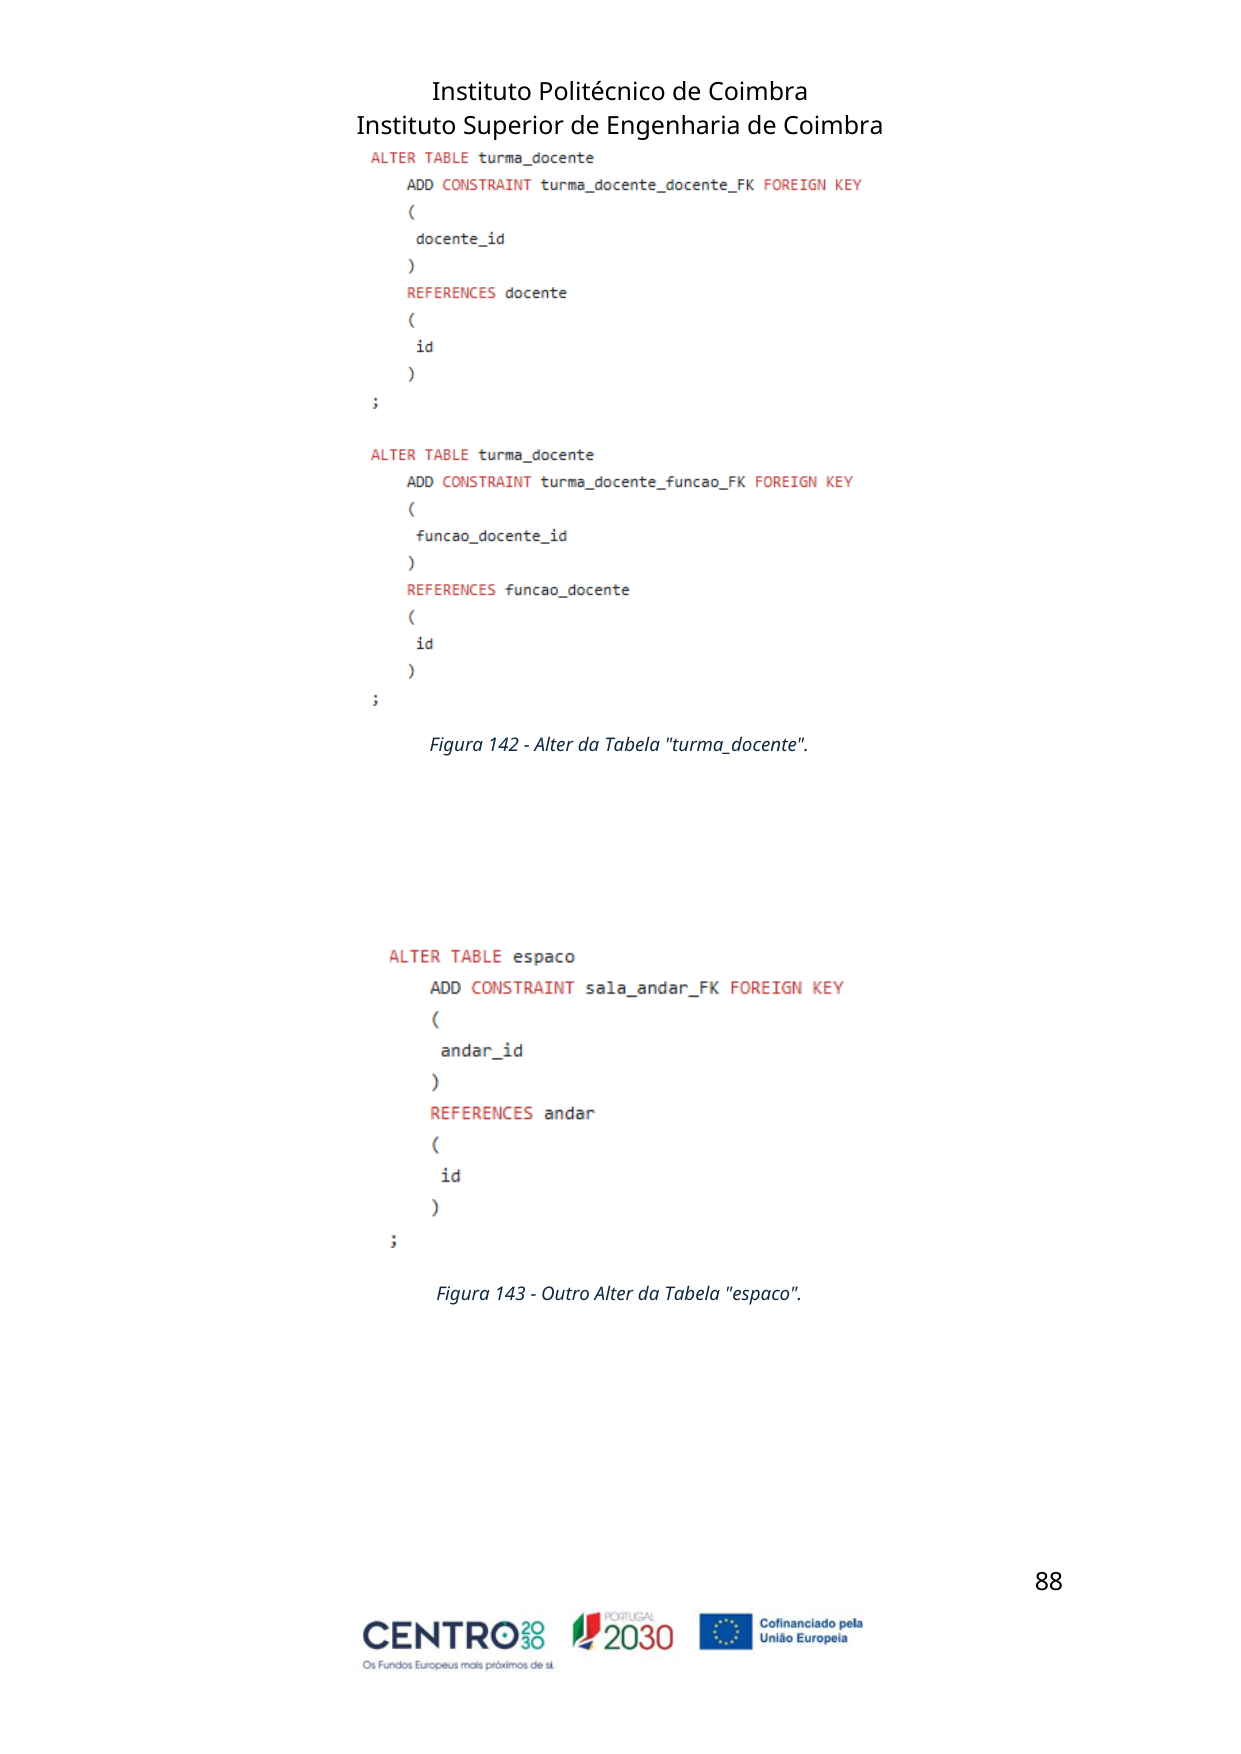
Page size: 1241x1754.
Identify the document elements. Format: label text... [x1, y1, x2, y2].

text Figura 143 - Outro Alter da Tabela "espaco". [177, 1281, 1063, 1306]
picture [371, 147, 870, 710]
picture [389, 944, 851, 1259]
text Figura 142 - Alter da Tabela "turma_docente". [177, 731, 1063, 756]
picture [349, 1597, 891, 1681]
